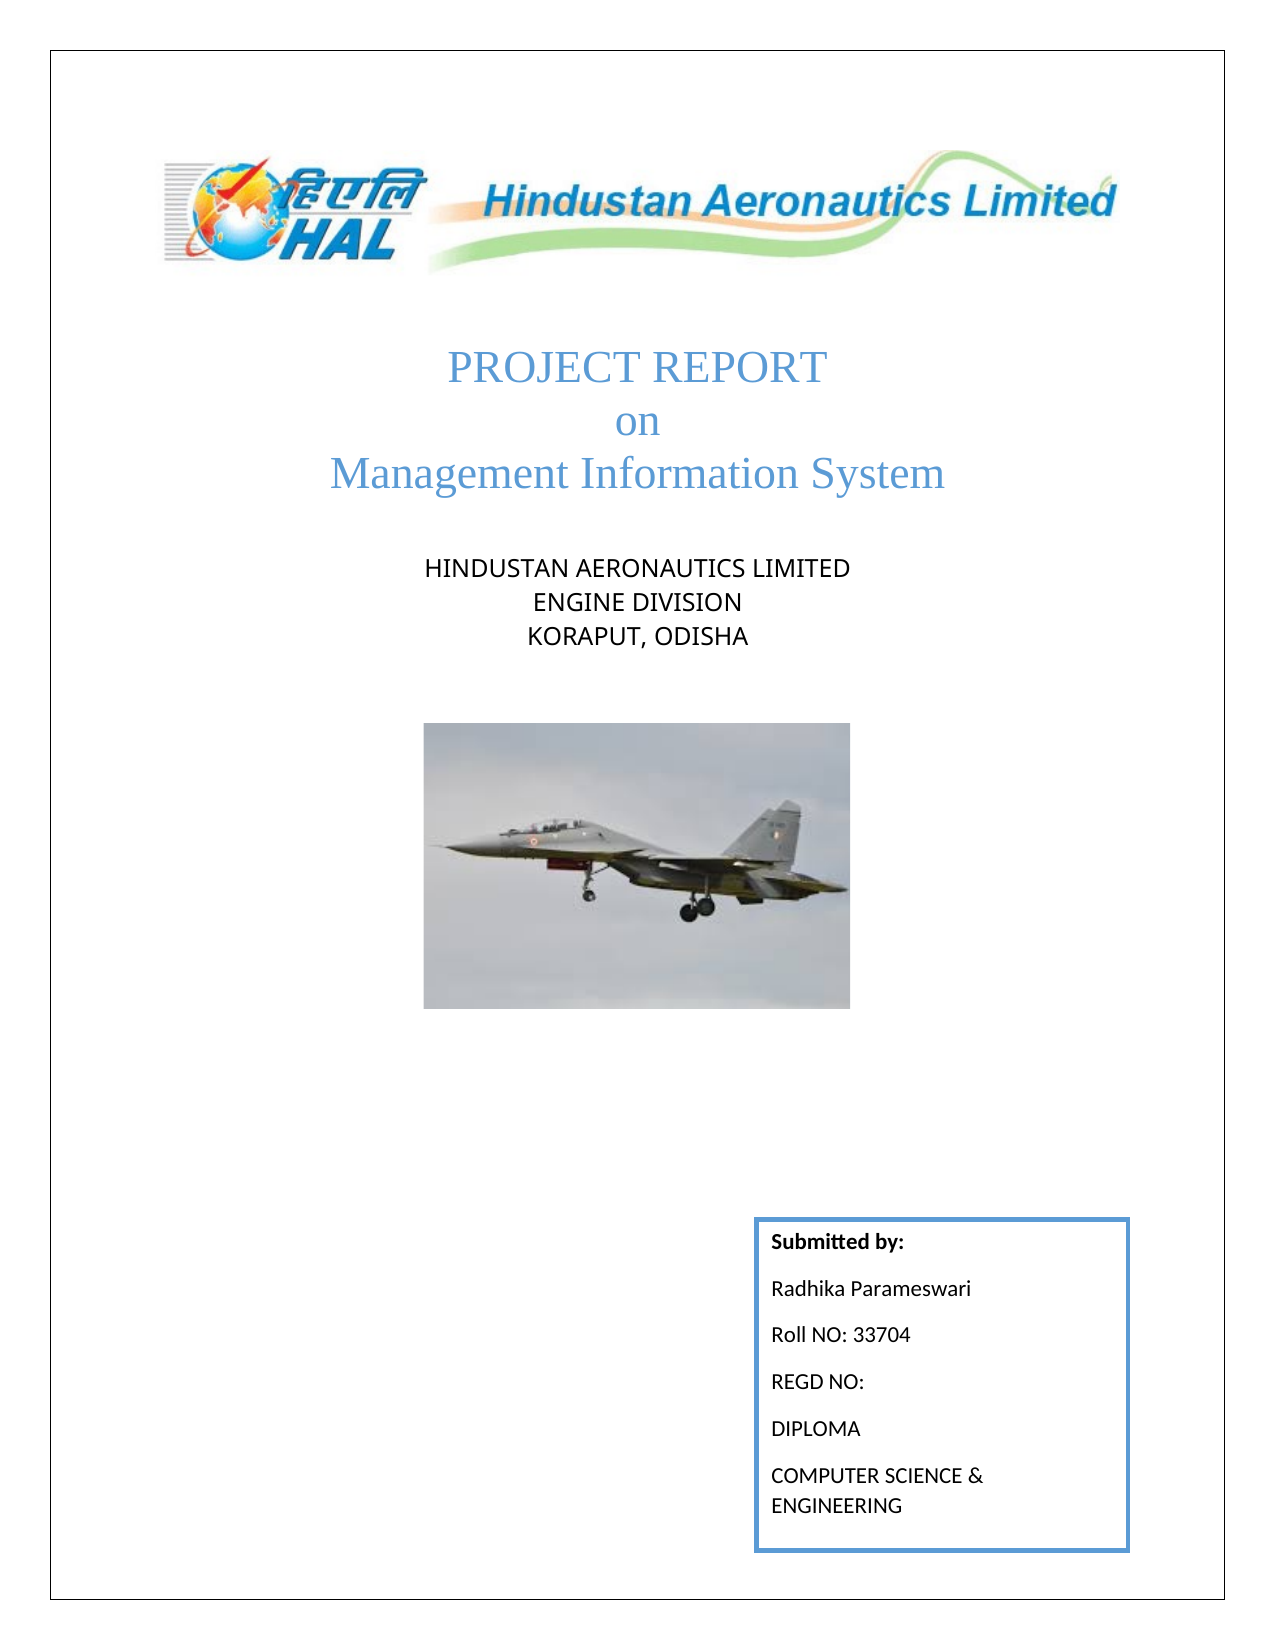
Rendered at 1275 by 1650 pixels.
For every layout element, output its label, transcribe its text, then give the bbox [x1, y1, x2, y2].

text ENGINE DIVISION [150, 585, 1125, 619]
text Management Information System [150, 445, 1125, 498]
picture [155, 150, 1120, 278]
picture [423, 723, 851, 1009]
text HINDUSTAN AERONAUTICS LIMITED [150, 551, 1125, 585]
text KORAPUT, ODISHA [150, 619, 1125, 653]
text PROJECT REPORT [150, 340, 1125, 392]
text on [150, 392, 1125, 445]
